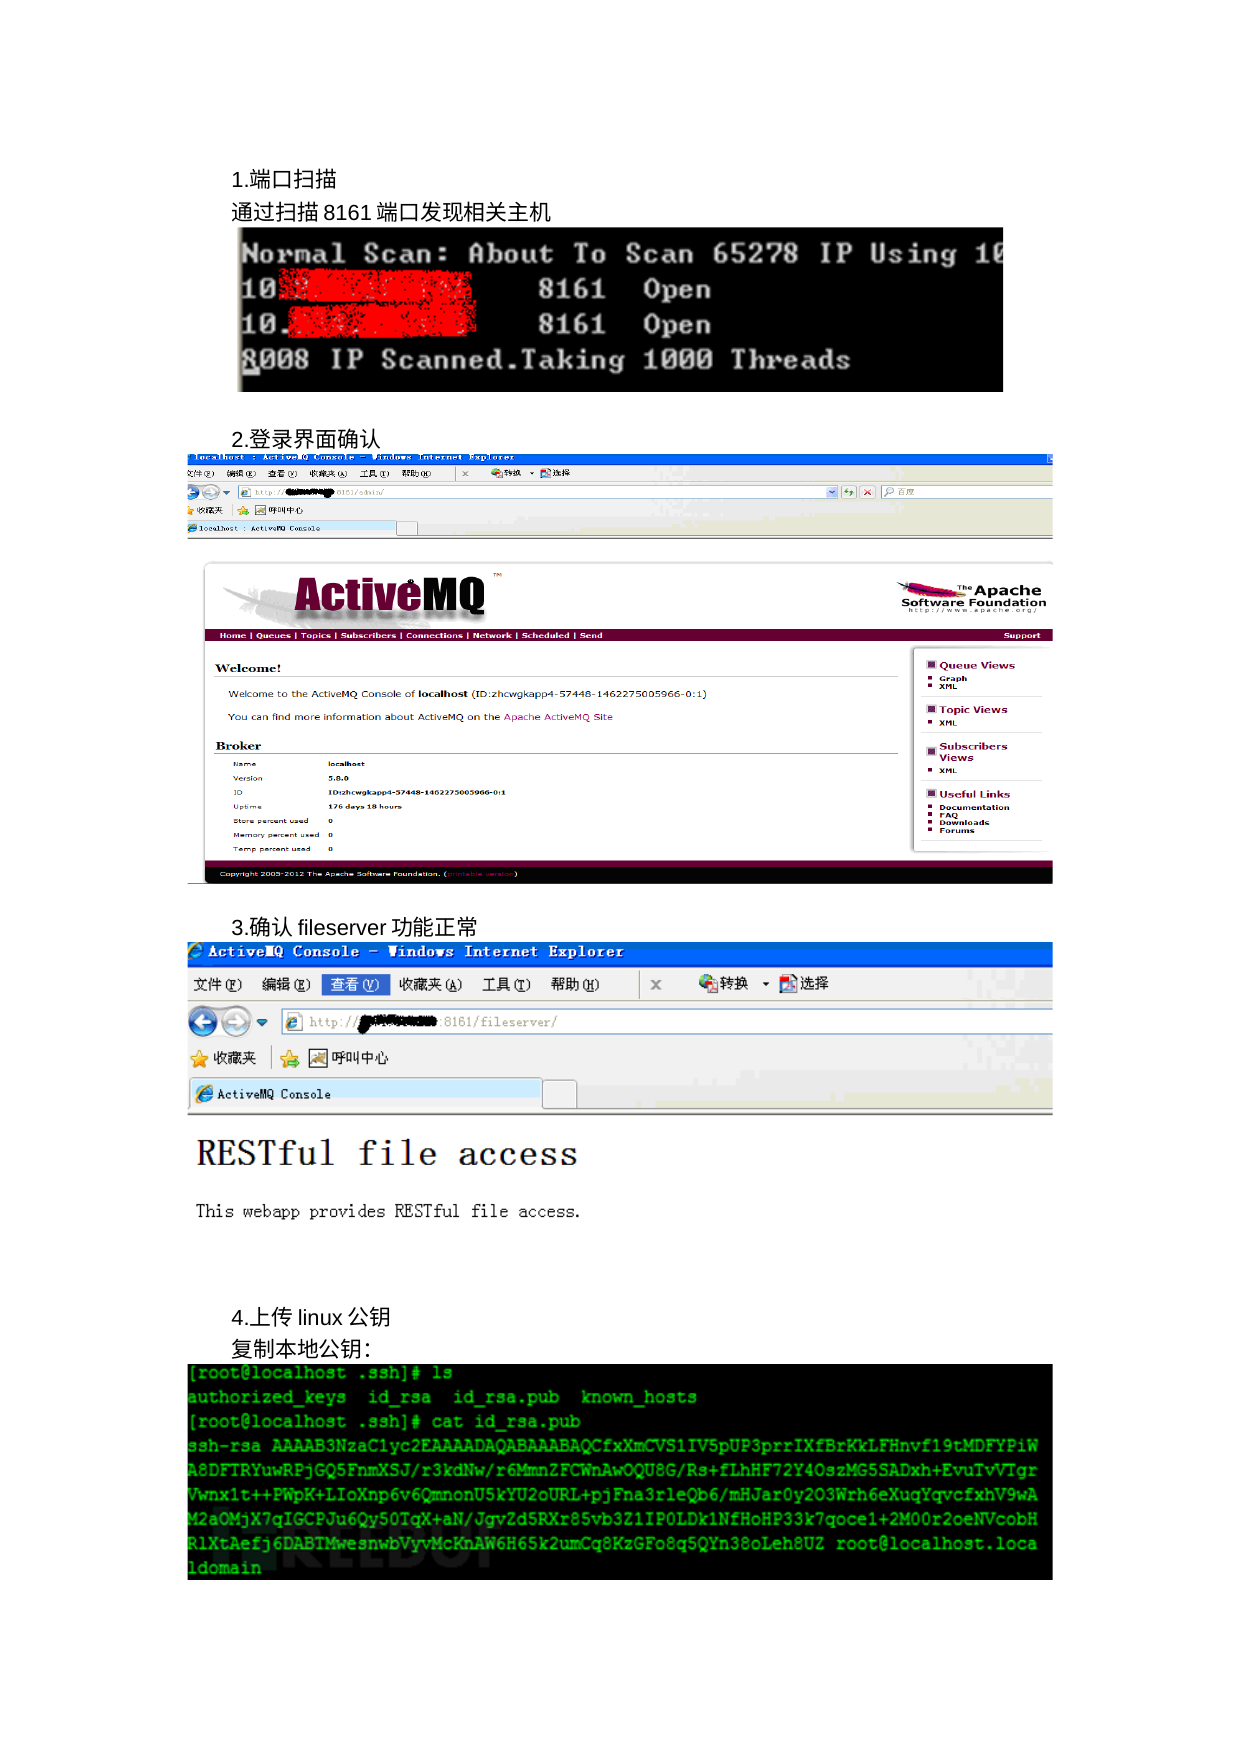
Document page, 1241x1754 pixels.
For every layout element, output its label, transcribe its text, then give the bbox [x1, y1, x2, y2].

text 通过扫描8161端口发现相关主机 [187, 194, 1053, 227]
text 3.确认fileserver功能正常 [187, 909, 1053, 942]
picture [237, 227, 1004, 392]
picture [187, 1364, 1053, 1580]
text 2.登录界面确认 [187, 422, 1053, 454]
picture [187, 454, 1053, 884]
picture [187, 942, 1053, 1293]
text 1.端口扫描 [187, 162, 1053, 194]
text 4.上传linux公钥 [187, 1299, 1053, 1332]
text 复制本地公钥： [187, 1332, 1053, 1364]
